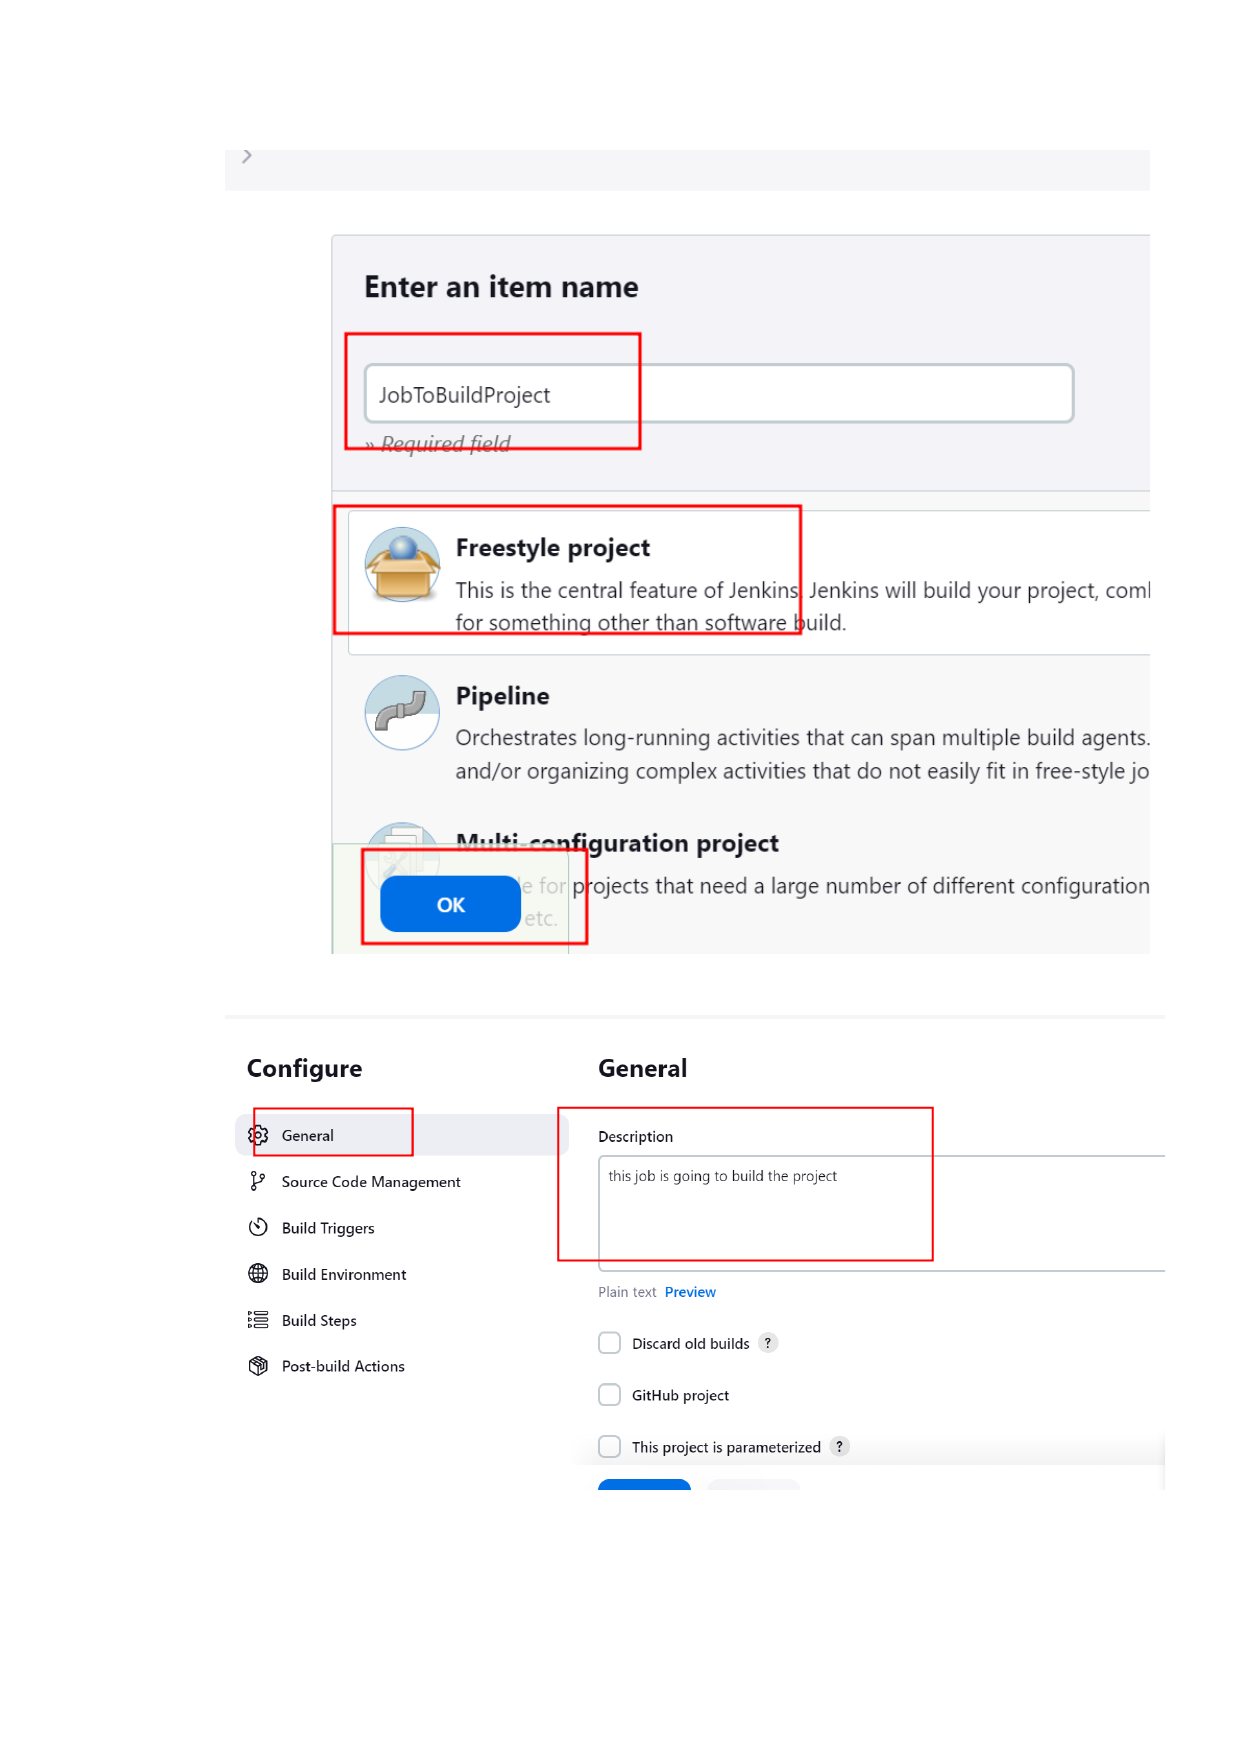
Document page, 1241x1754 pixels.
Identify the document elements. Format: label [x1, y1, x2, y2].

picture [225, 1015, 1166, 1490]
picture [225, 150, 1150, 954]
